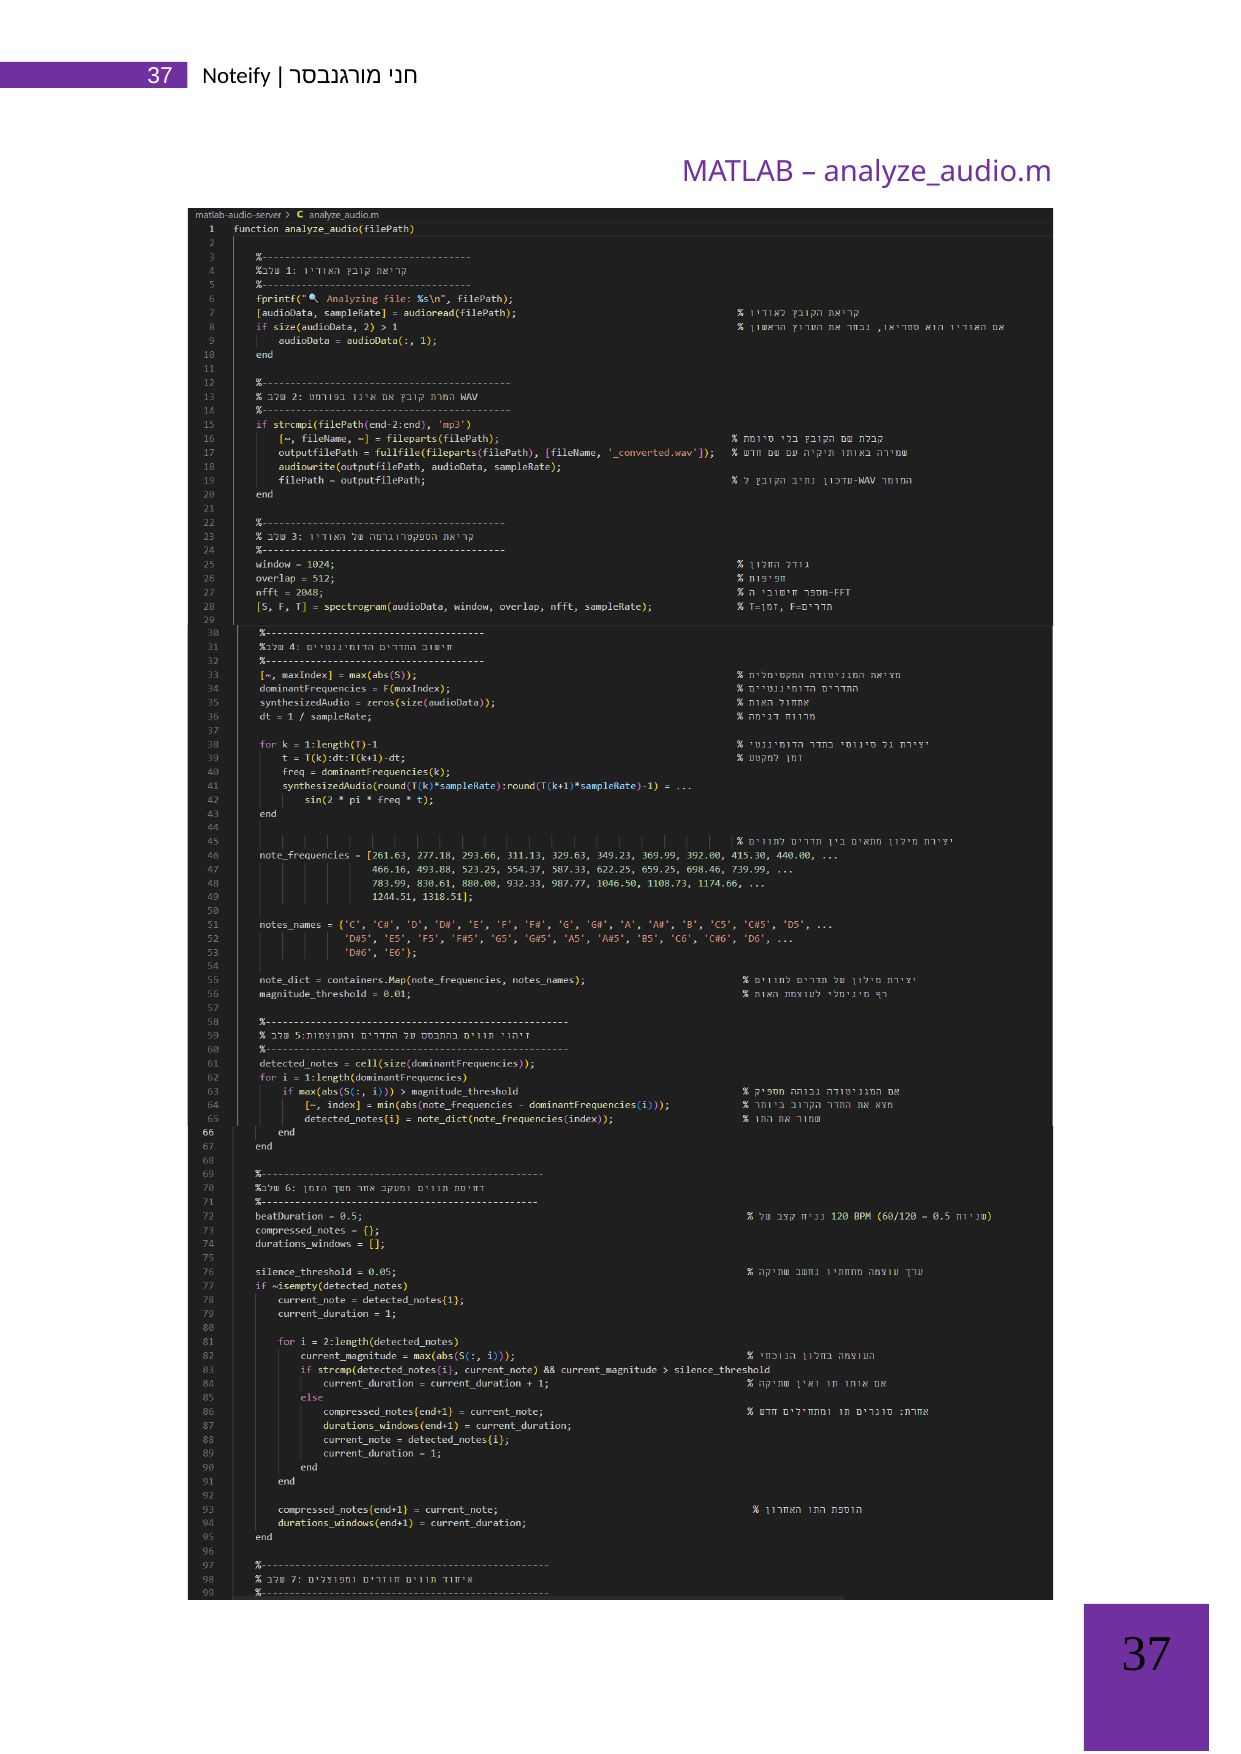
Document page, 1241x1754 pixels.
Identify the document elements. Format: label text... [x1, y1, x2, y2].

subtitle MATLAB – analyze_audio.m [187, 150, 1053, 190]
picture [187, 208, 1054, 1600]
